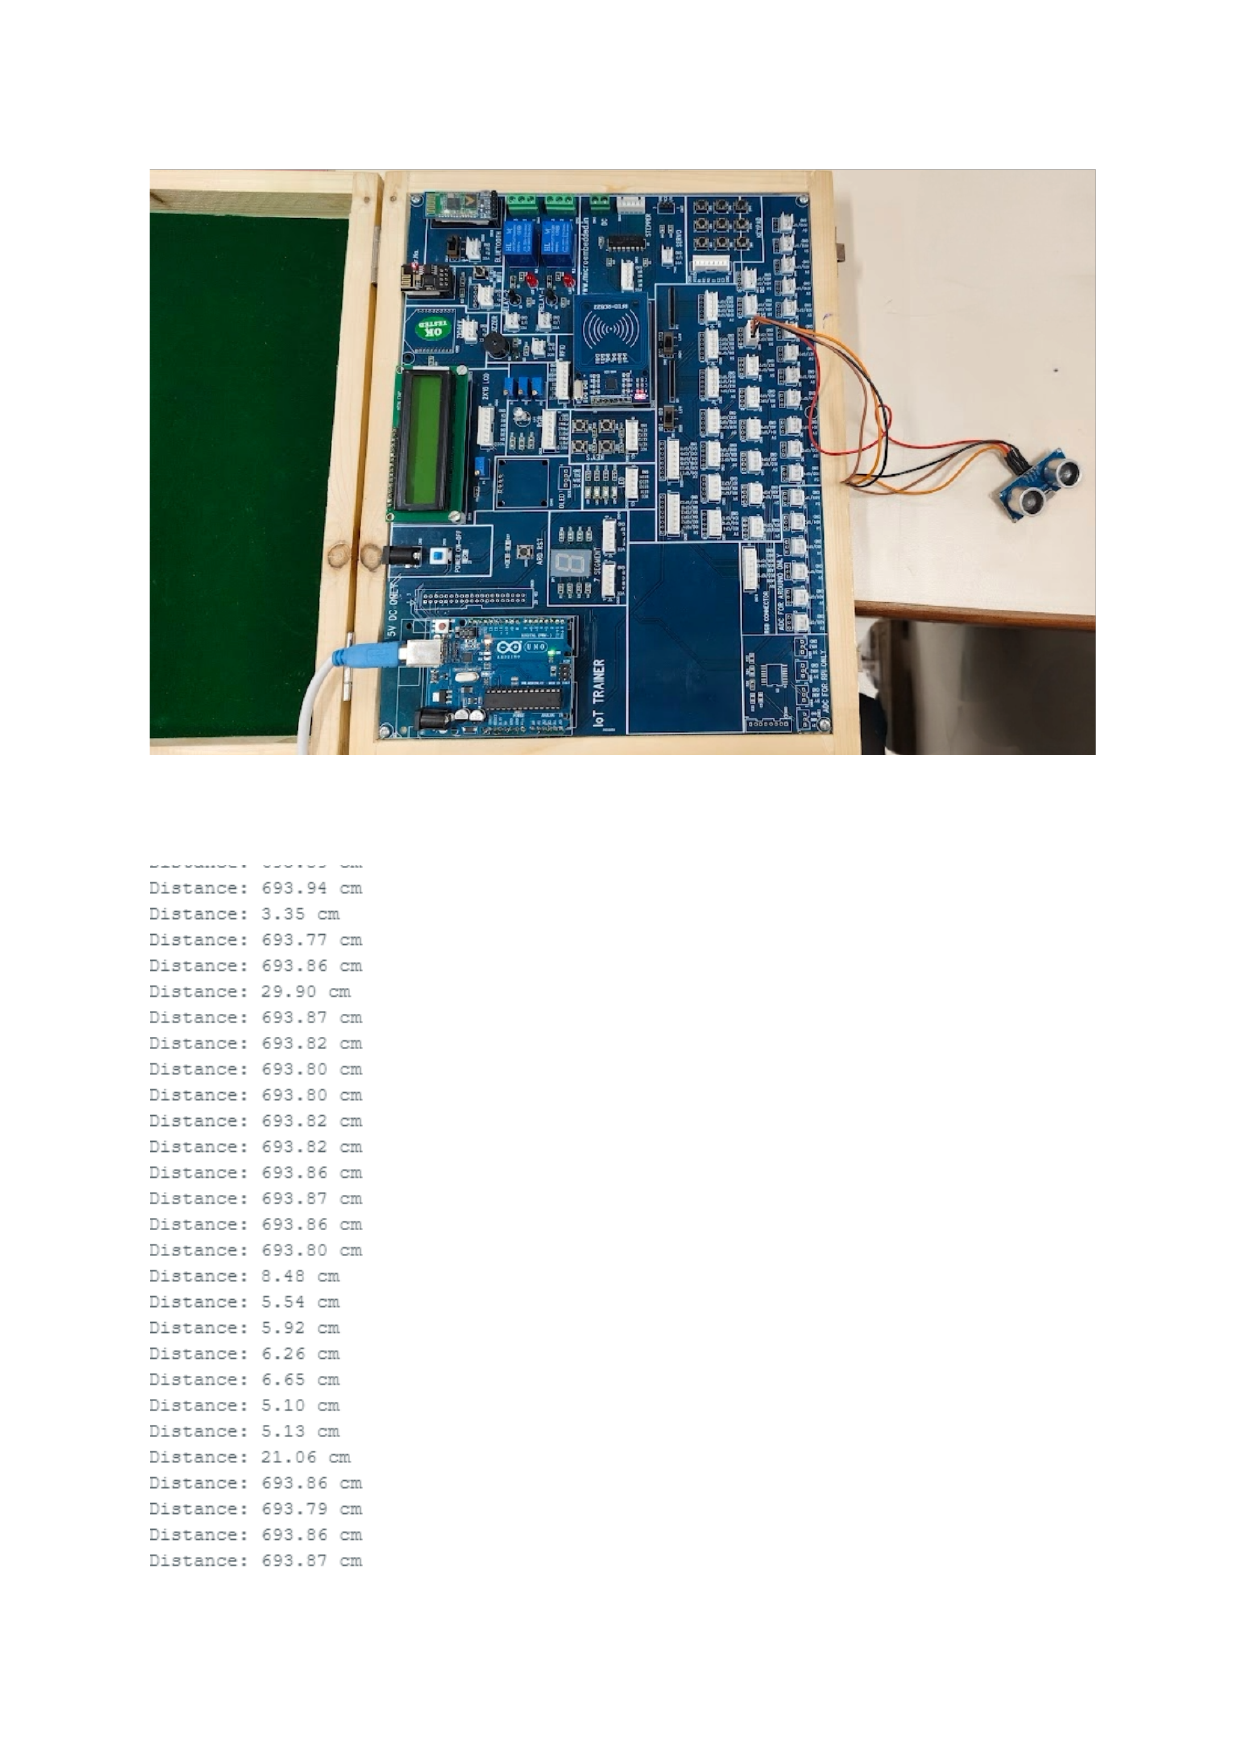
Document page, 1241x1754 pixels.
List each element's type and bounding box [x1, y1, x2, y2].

picture [150, 865, 815, 1572]
picture [151, 152, 1223, 755]
